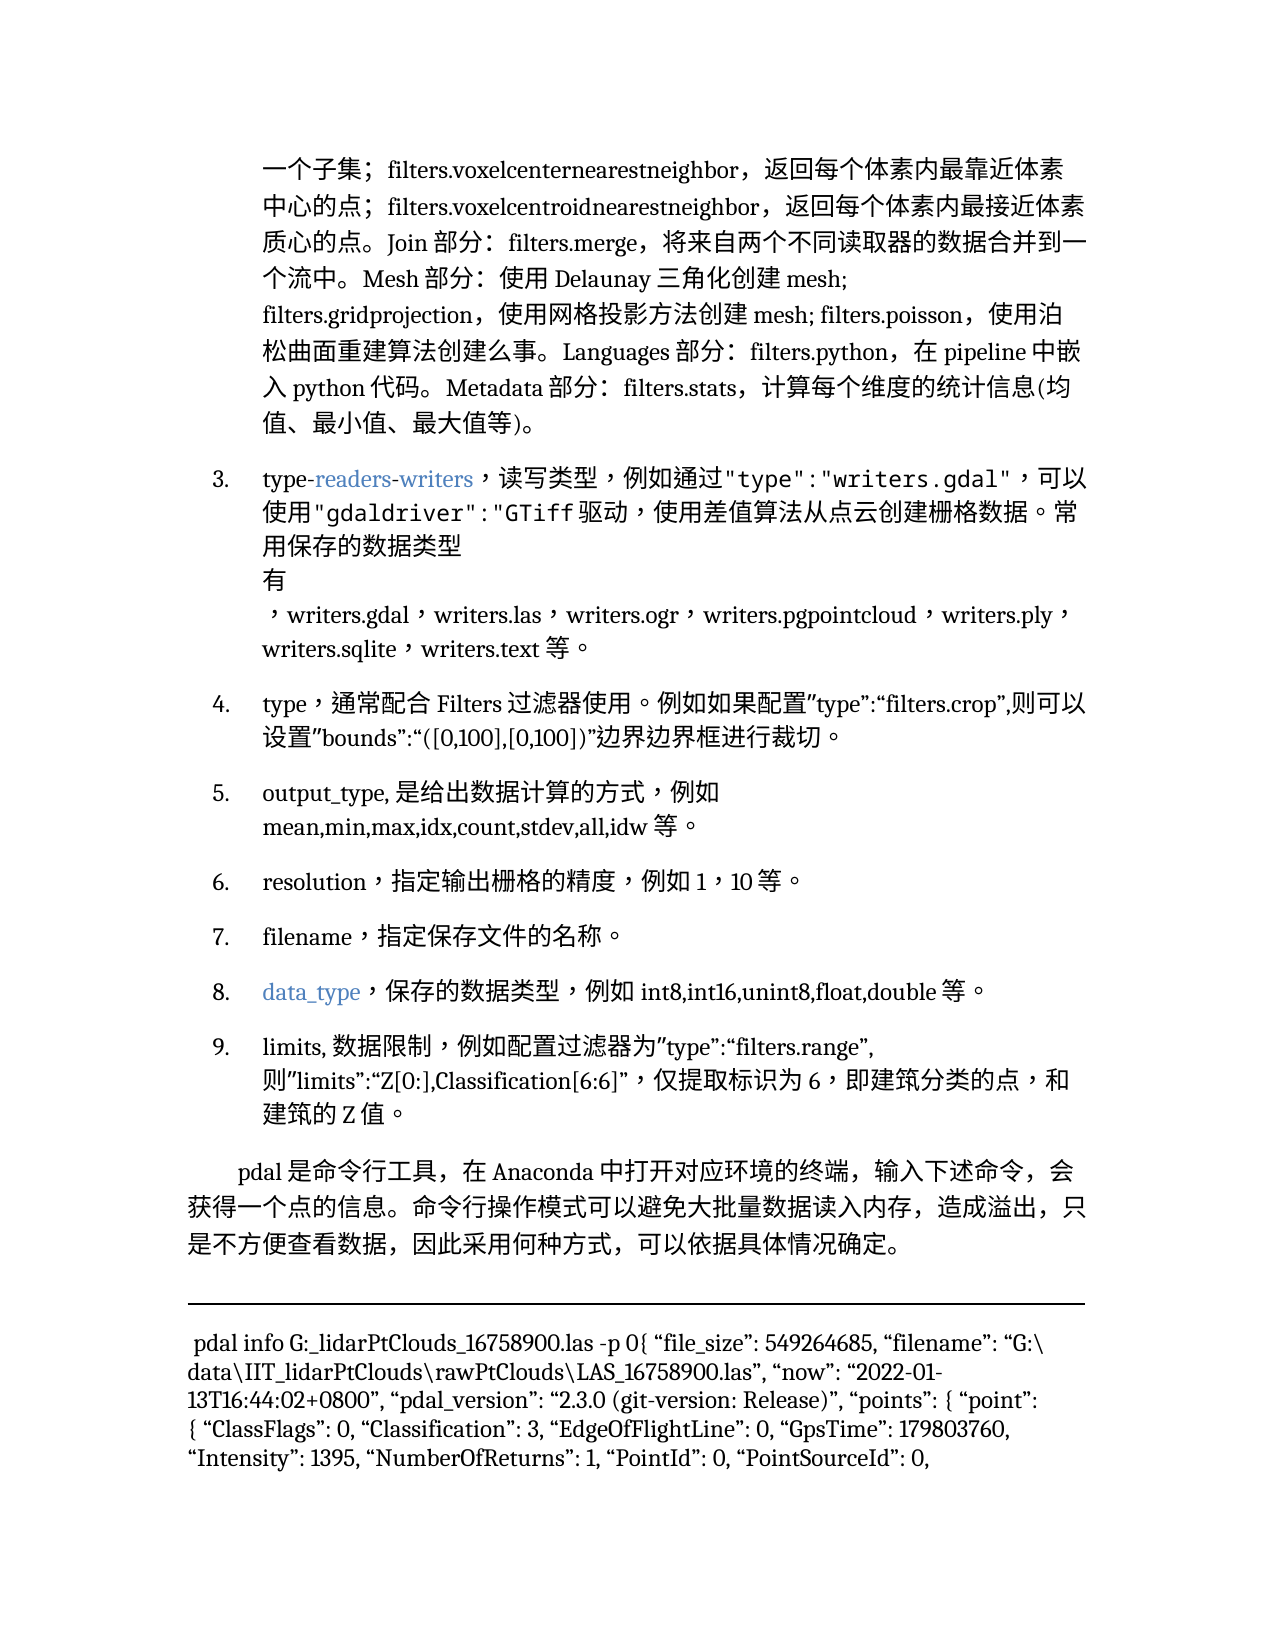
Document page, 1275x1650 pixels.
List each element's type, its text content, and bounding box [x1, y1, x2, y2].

text pdal是命令行工具，在Anaconda中打开对应环境的终端，输入下述命令，会获得一个点的信息。命令行操作模式可以避免大批量数据读入内存，造成溢出，只是不方便查看数据，因此采用何种方式，可以依据具体情况确定。 [187, 1152, 1087, 1260]
list limits, 数据限制，例如配置过滤器为”type”:“filters.range”, 则”limits”:“Z[0:],Classification[6:6]”，仅提取标识为6，即建筑分类的点，和建筑的Z值。 [212, 1029, 1087, 1131]
list type-readers-writers，读写类型，例如通过"type":"writers.gdal"，可以使用"gdaldriver":"GTiff驱动，使用差值算法从点云创建栅格数据。常用保存的数据类型有，writers.gdal，writers.las，writers.ogr，writers.pgpointcloud，writers.ply，writers.sqlite，writers.text等。 [212, 461, 1087, 665]
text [187, 1329, 1087, 1472]
list filename，指定保存文件的名称。 [212, 919, 1087, 953]
list type，通常配合Filters过滤器使用。例如如果配置”type”:“filters.crop”,则可以设置”bounds”:“([0,100],[0,100])”边界边界框进行裁切。 [212, 686, 1087, 754]
list output_type, 是给出数据计算的方式，例如mean,min,max,idx,count,stdev,all,idw等。 [212, 775, 1087, 843]
list data_type，保存的数据类型，例如int8,int16,unint8,float,double等。 [212, 974, 1087, 1008]
list resolution，指定输出栅格的精度，例如1，10等。 [212, 864, 1087, 898]
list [212, 150, 1087, 440]
